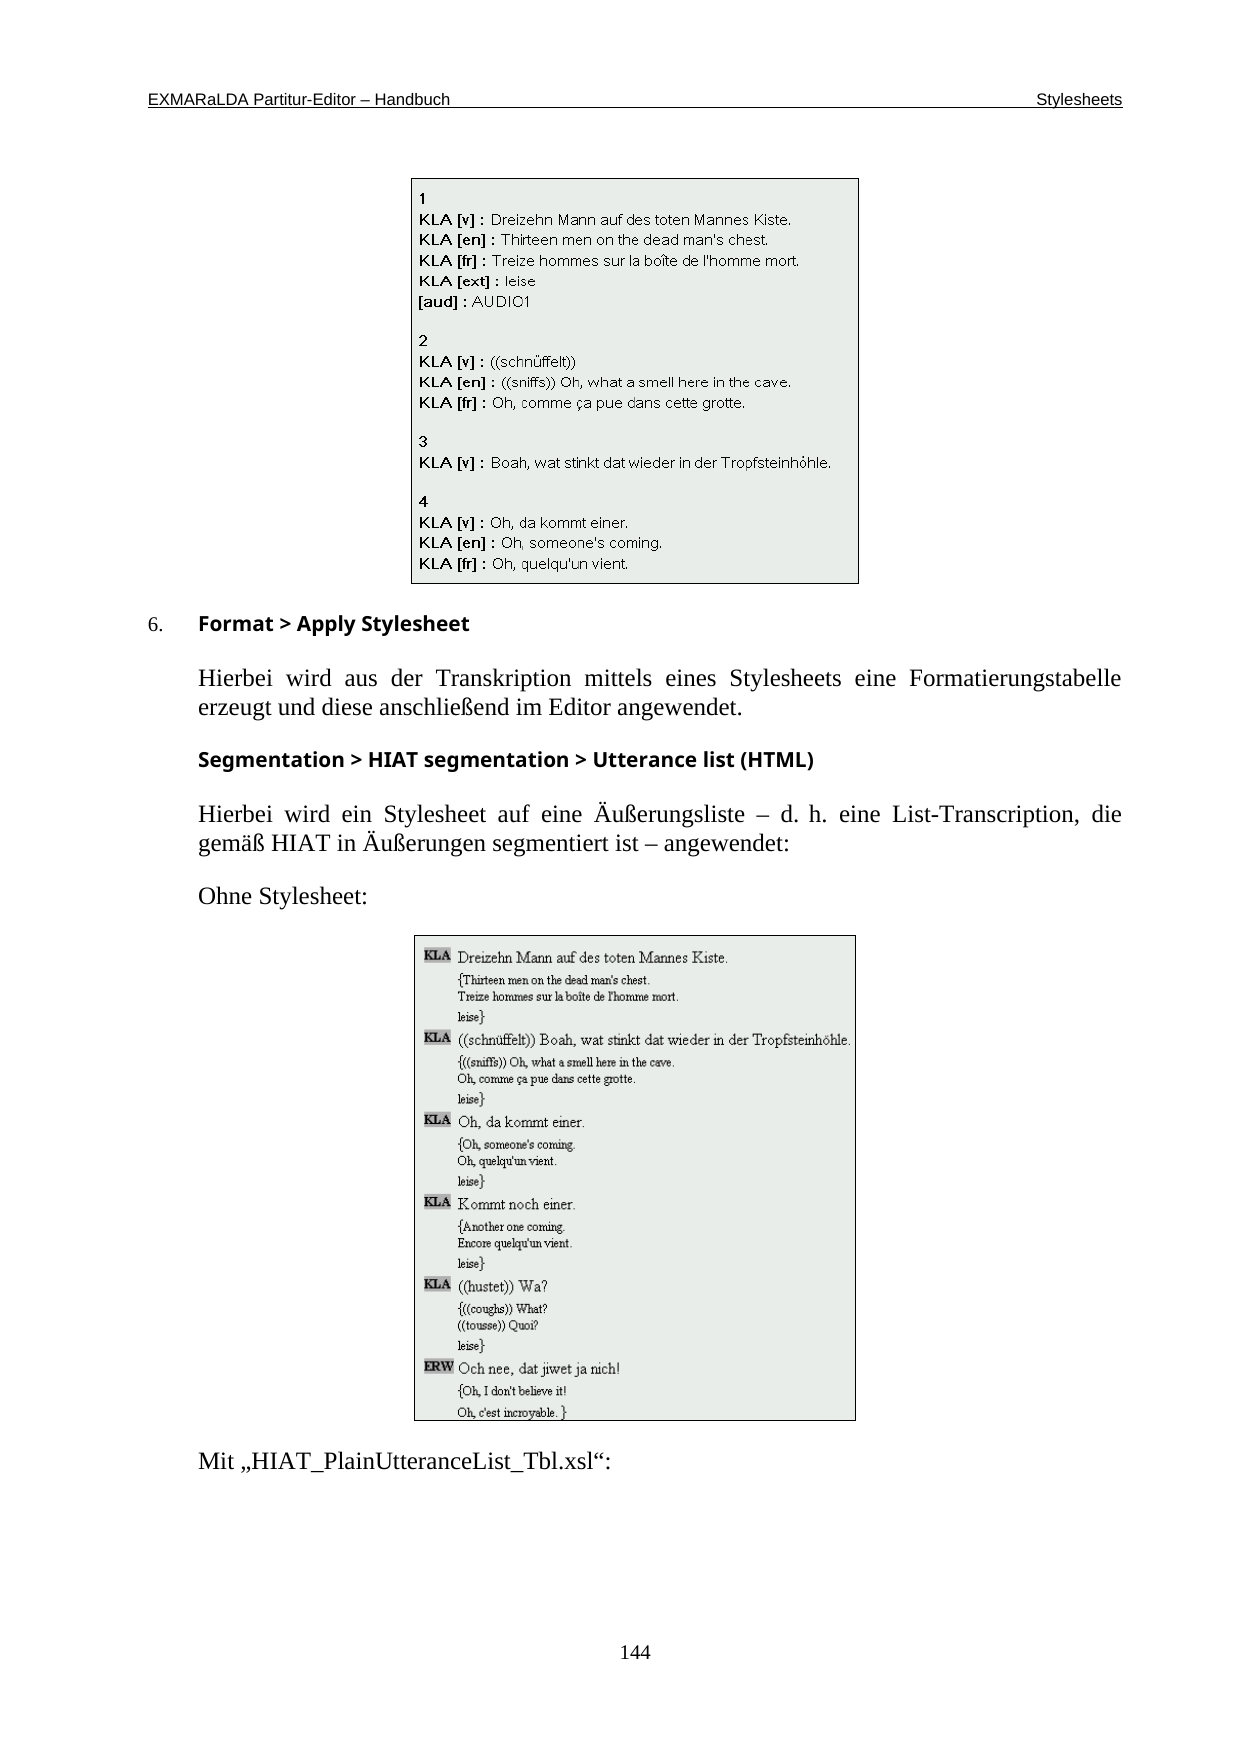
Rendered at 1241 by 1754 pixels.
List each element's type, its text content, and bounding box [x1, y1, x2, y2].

picture [415, 936, 855, 1420]
text Format > Apply Stylesheet [148, 609, 1122, 638]
text Hierbei wird aus der Transkription mittels eines Stylesheets eine Formatierungstabelle erzeugt und diese anschließend im Editor angewendet. [198, 663, 1122, 721]
text Hierbei wird ein Stylesheet auf eine Äußerungsliste – d. h. eine List-Transcription, die gemäß HIAT in Äußerungen segmentiert ist – angewendet: [198, 799, 1122, 856]
text Mit „HIAT_PlainUtteranceList_Tbl.xsl“: [198, 1446, 1122, 1475]
picture [412, 179, 858, 583]
text Ohne Stylesheet: [198, 881, 1122, 910]
text Segmentation > HIAT segmentation > Utterance list (HTML) [198, 746, 1122, 774]
